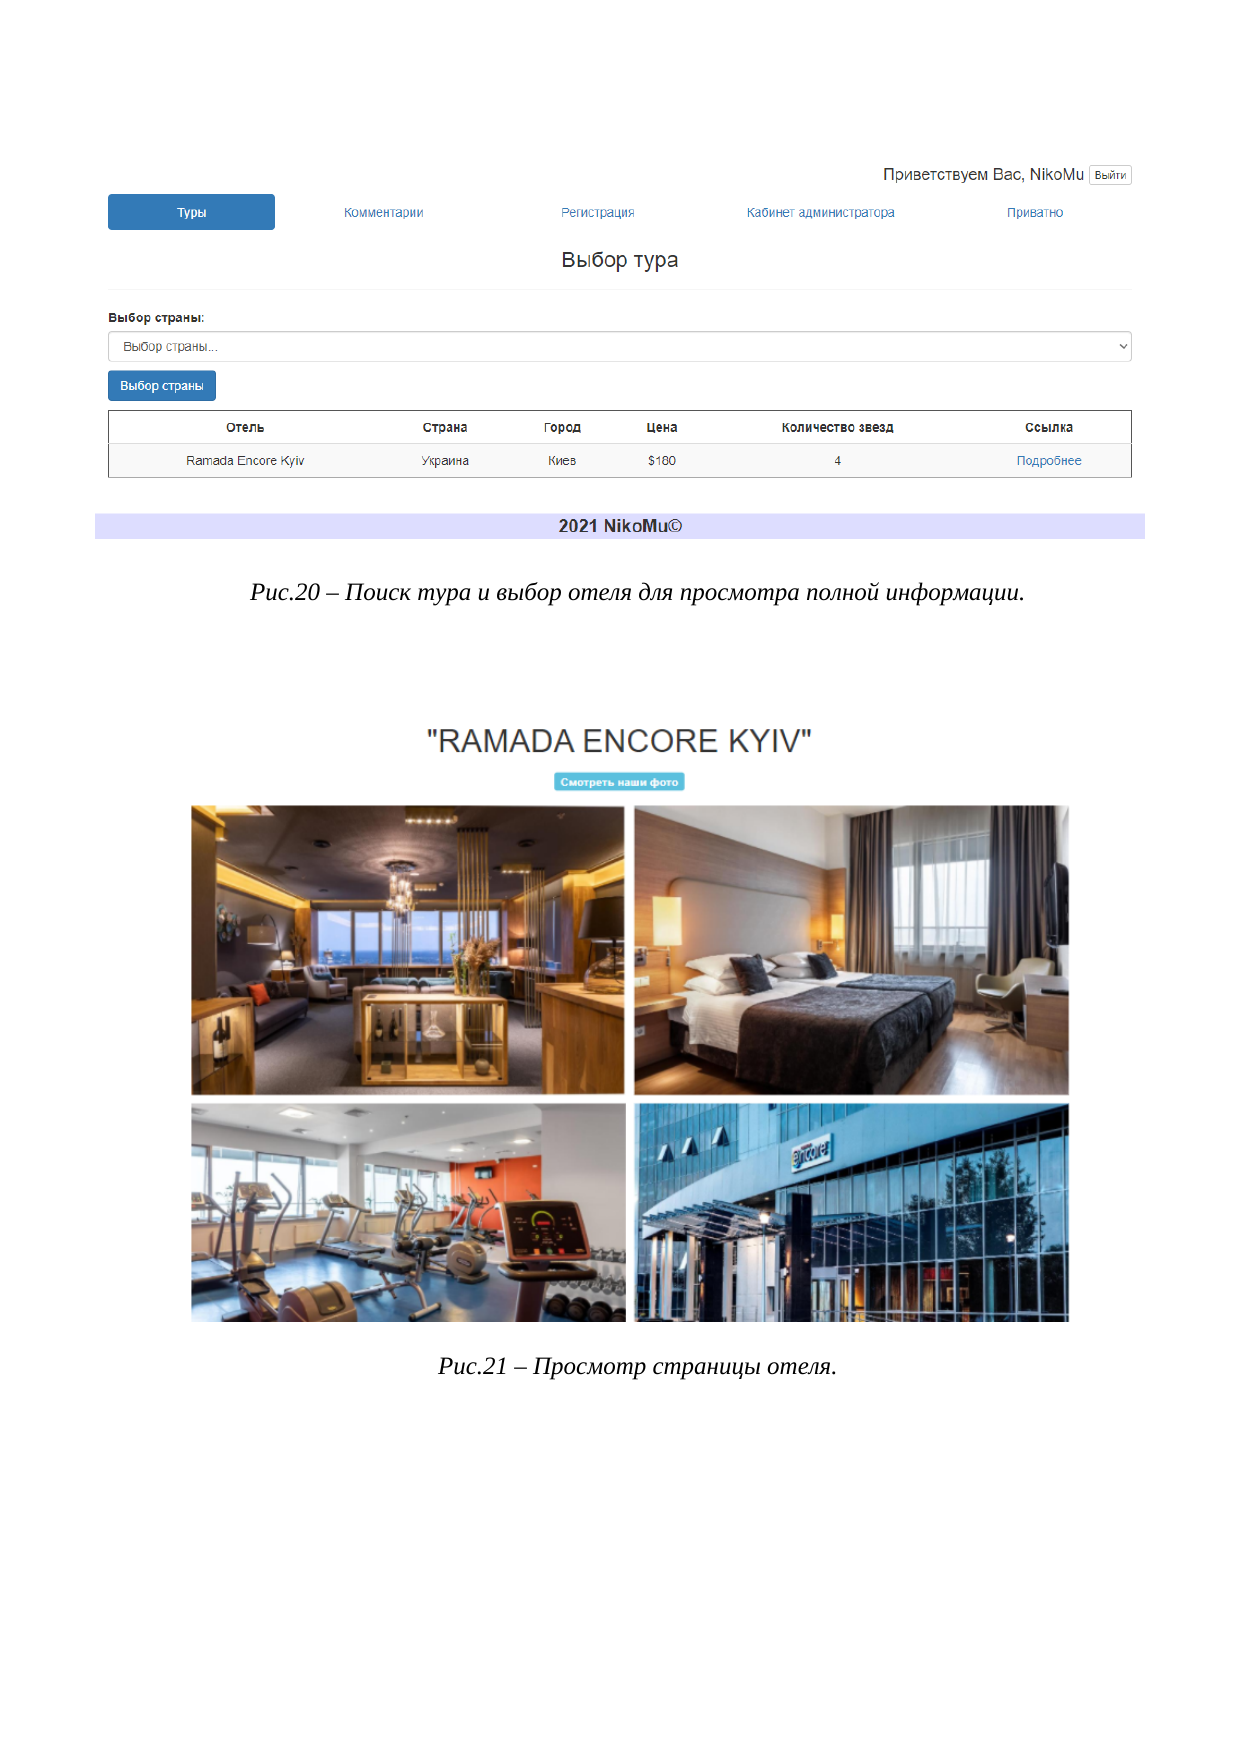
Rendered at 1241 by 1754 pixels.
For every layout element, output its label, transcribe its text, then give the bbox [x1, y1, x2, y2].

picture [88, 702, 1152, 1322]
text Рис.21 – Просмотр страницы отеля. [89, 1351, 1152, 1380]
text Рис.20 – Поиск тура и выбор отеля для просмотра полной информации. [89, 577, 1152, 606]
picture [88, 156, 1152, 549]
